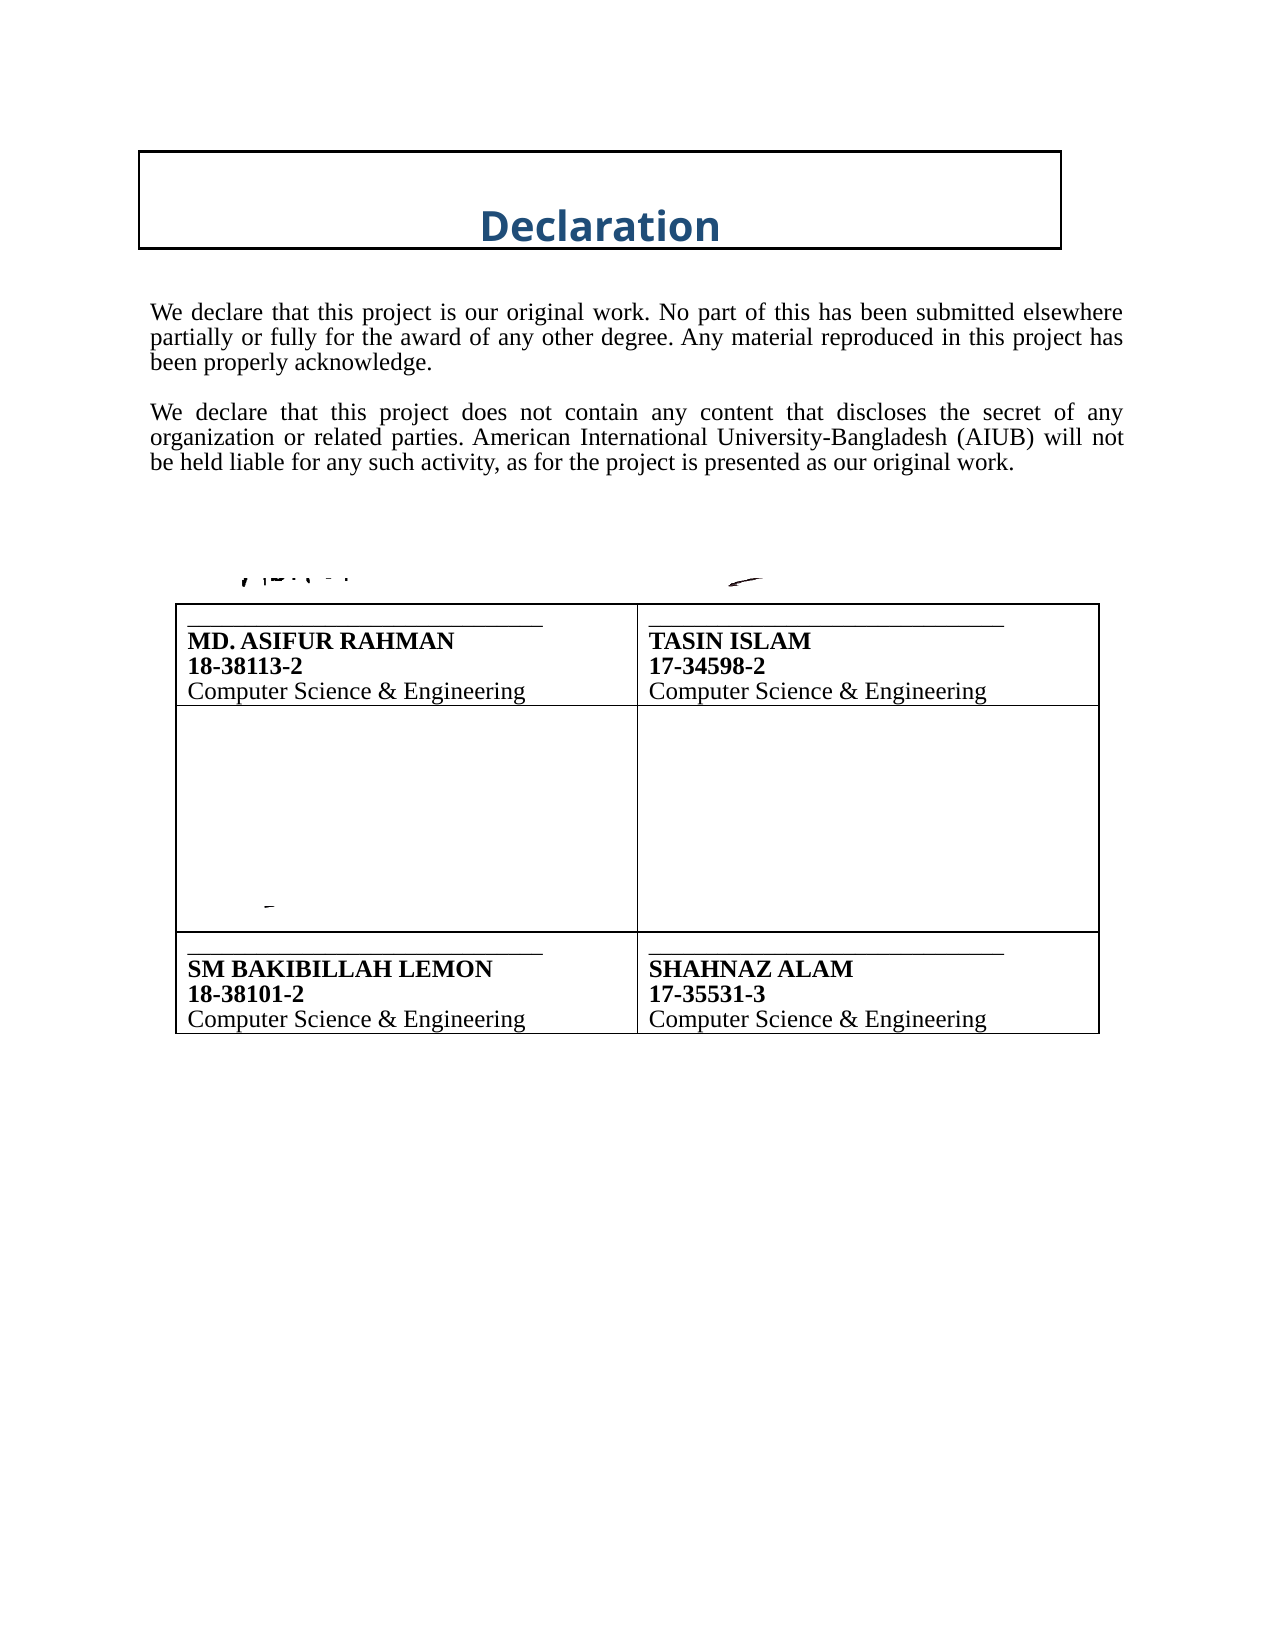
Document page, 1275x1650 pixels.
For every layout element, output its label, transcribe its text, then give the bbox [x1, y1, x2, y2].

table_header Declaration [140, 153, 1060, 247]
table_header _______________________________ MD. ASIFUR RAHMAN 18-38113-2 Computer Science & Engineering [177, 605, 637, 704]
table_header _______________________________ TASIN ISLAM 17-34598-2 Computer Science & Engineering [638, 605, 1098, 704]
table_cell _______________________________ SM BAKIBILLAH LEMON 18-38101-2 Computer Science & Engineering [177, 933, 637, 1033]
text We declare that this project is our original work. No part of this has been submitted elsewhere partially or fully for the award of any other degree. Any material reproduced in this project has been properly acknowledge. [150, 300, 1125, 375]
table_cell [177, 706, 637, 931]
text We declare that this project does not contain any content that discloses the secret of any organization or related parties. American International University-Bangladesh (AIUB) will not be held liable for any such activity, as for the project is presented as our original work. [150, 400, 1125, 475]
table_cell [638, 706, 1098, 931]
table_cell _______________________________ SHAHNAZ ALAM 17-35531-3 Computer Science & Engineering [638, 933, 1098, 1033]
